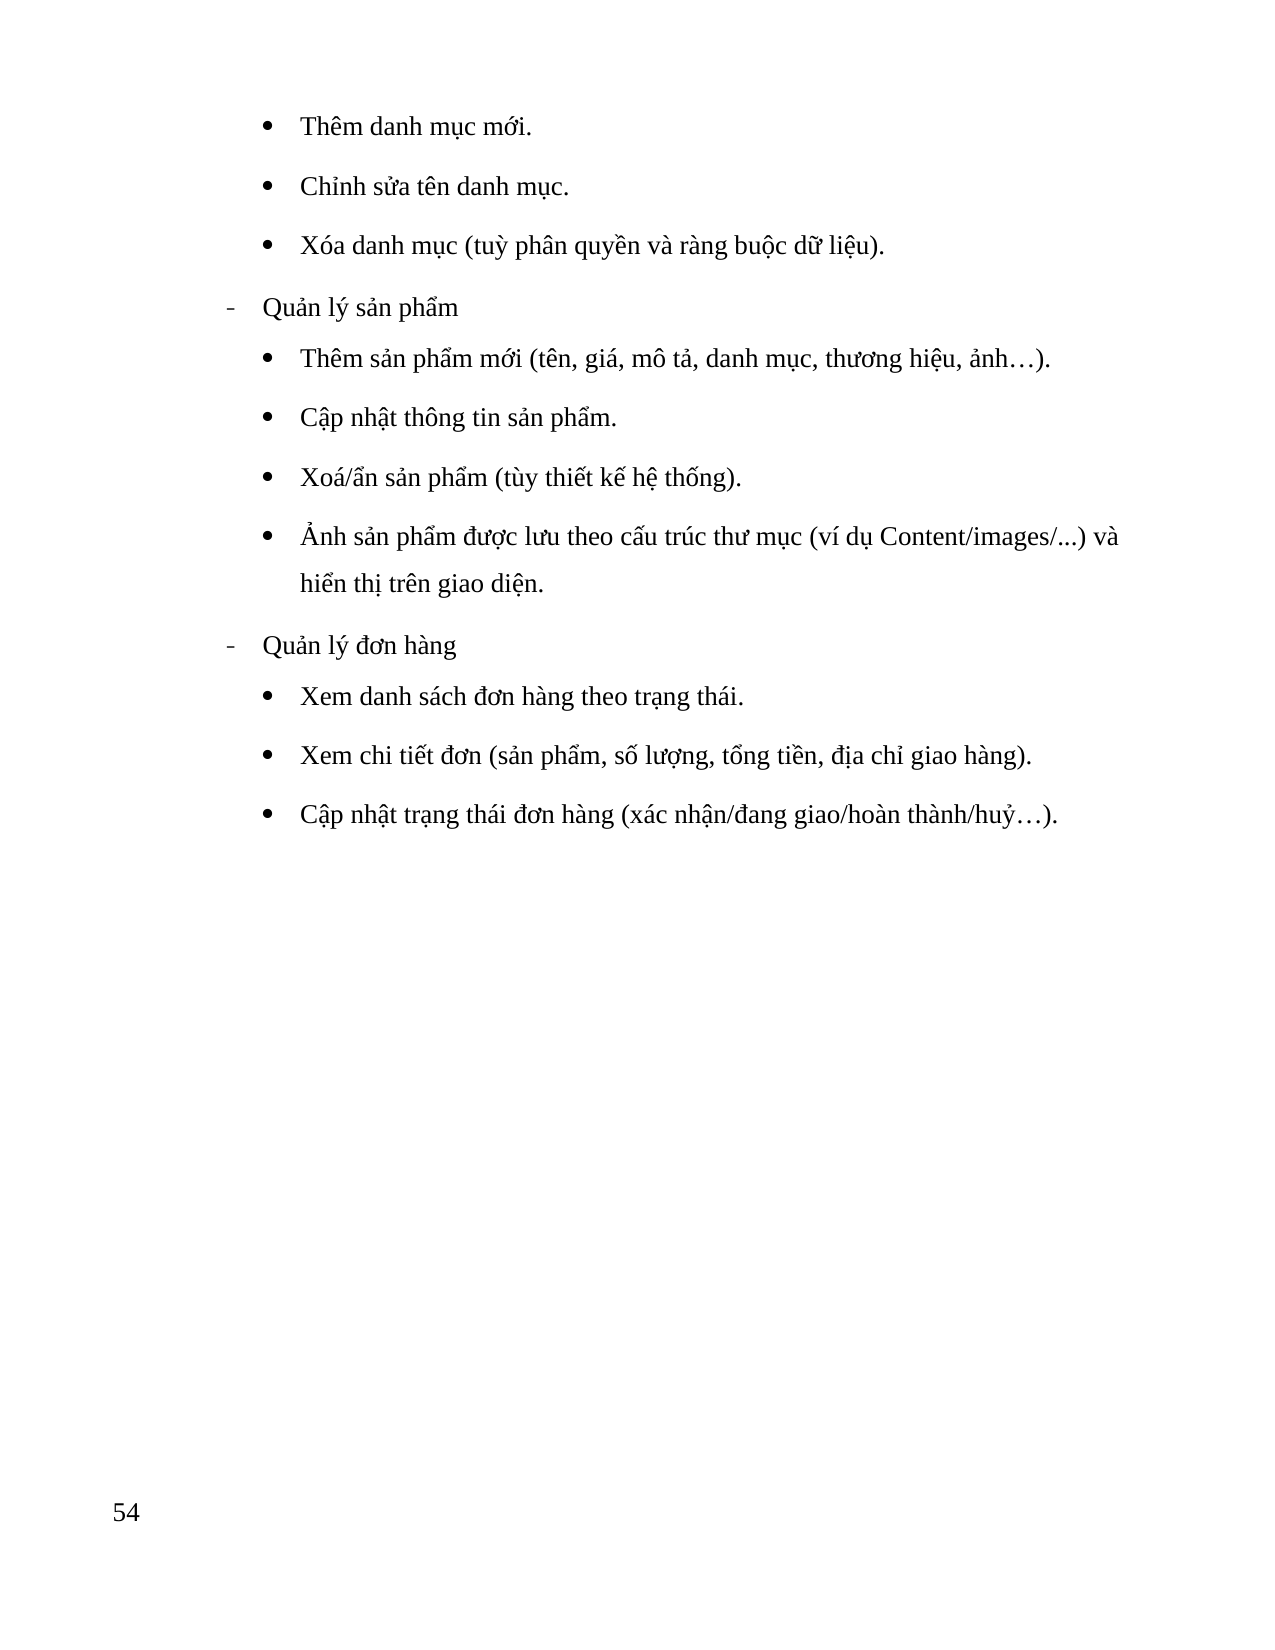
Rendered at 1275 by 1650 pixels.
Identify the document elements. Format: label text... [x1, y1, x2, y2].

list Xem danh sách đơn hàng theo trạng thái. [263, 680, 1162, 711]
list Ảnh sản phẩm được lưu theo cấu trúc thư mục (ví dụ Content/images/...) và hiển thị trên giao diện. [263, 520, 1162, 598]
list Cập nhật thông tin sản phẩm. [263, 401, 1162, 433]
list Xoá/ẩn sản phẩm (tùy thiết kế hệ thống). [263, 461, 1162, 492]
list Xóa danh mục (tuỳ phân quyền và ràng buộc dữ liệu). [263, 229, 1162, 260]
list Thêm sản phẩm mới (tên, giá, mô tả, danh mục, thương hiệu, ảnh…). [263, 342, 1162, 373]
list Thêm danh mục mới. [263, 110, 1162, 142]
list Xem chi tiết đơn (sản phẩm, số lượng, tổng tiền, địa chỉ giao hàng). [263, 739, 1162, 770]
list Chỉnh sửa tên danh mục. [263, 170, 1162, 201]
list Quản lý đơn hàng [225, 626, 1162, 662]
list Cập nhật trạng thái đơn hàng (xác nhận/đang giao/hoàn thành/huỷ…). [263, 798, 1162, 830]
list Quản lý sản phẩm [225, 288, 1162, 324]
